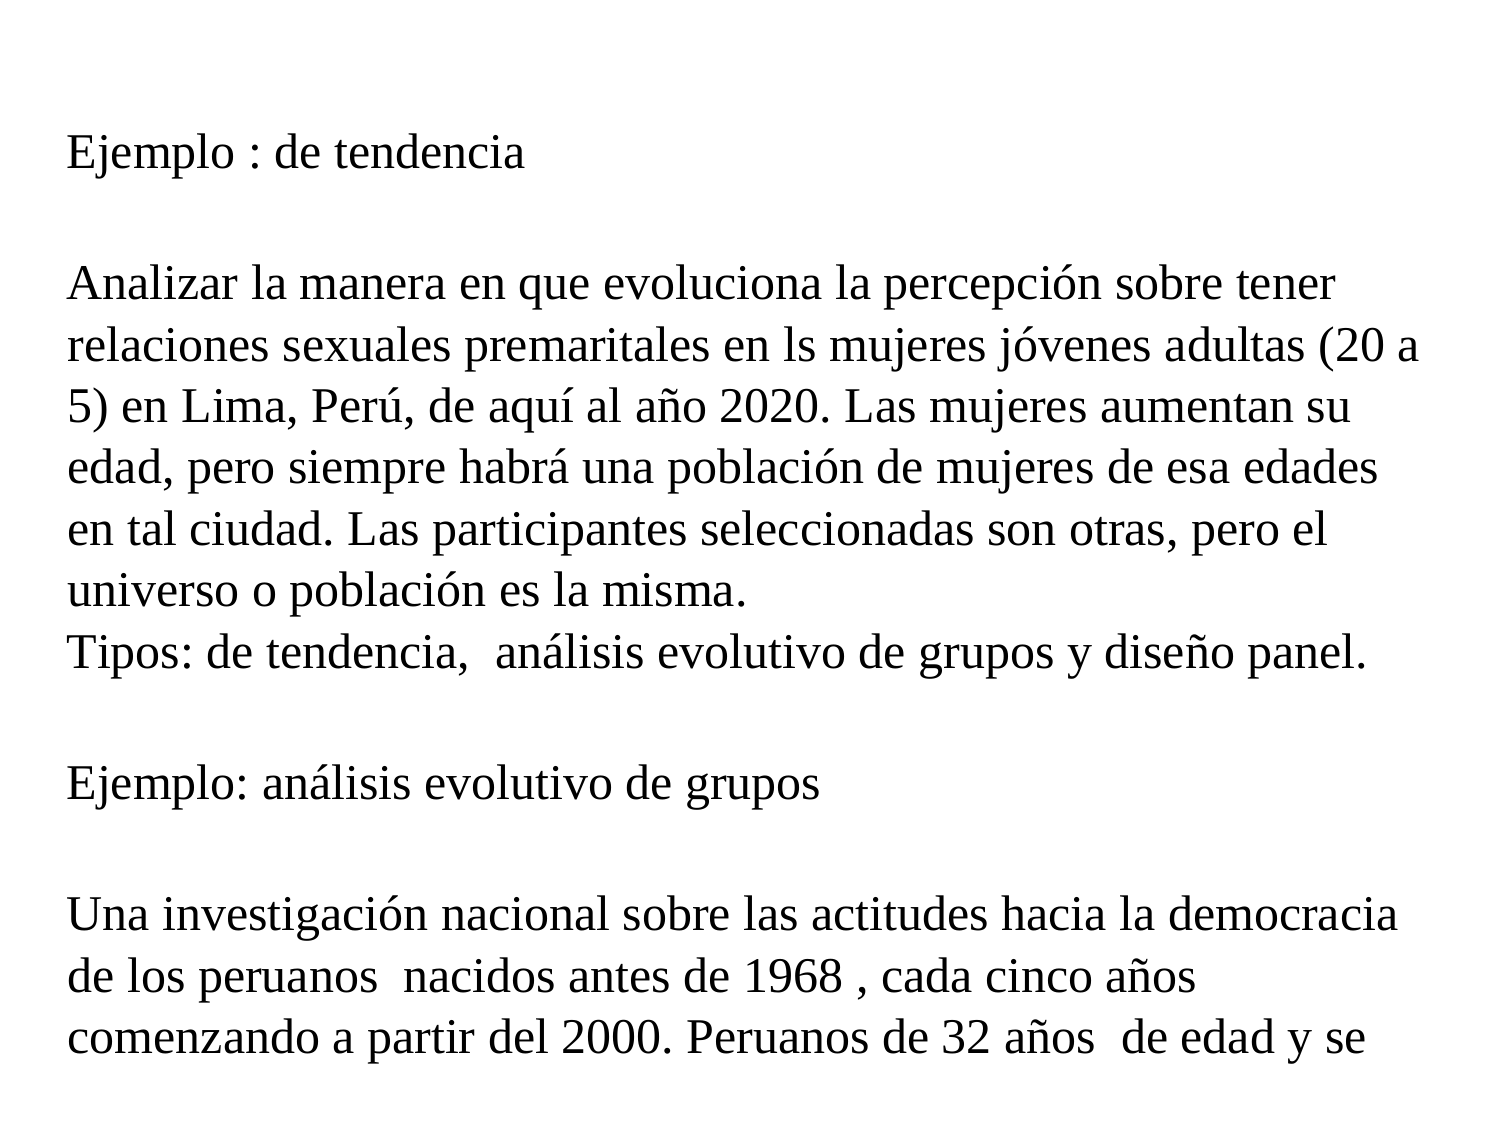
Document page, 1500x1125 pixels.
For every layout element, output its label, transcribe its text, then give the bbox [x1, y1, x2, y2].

text Ejemplo: análisis evolutivo de grupos [66, 753, 1426, 810]
text Ejemplo : de tendencia [66, 122, 1426, 179]
text Tipos: de tendencia, análisis evolutivo de grupos y diseño panel. [66, 622, 1426, 679]
text Analizar la manera en que evoluciona la percepción sobre tener relaciones sexuales premaritales en ls mujeres jóvenes adultas (20 a 5) en Lima, Perú, de aquí al año 2020. Las mujeres aumentan su edad, pero siempre habrá una población de mujeres de esa edades en tal ciudad. Las participantes seleccionadas son otras, pero el universo o población es la misma. [66, 253, 1426, 618]
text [66, 884, 1426, 1064]
